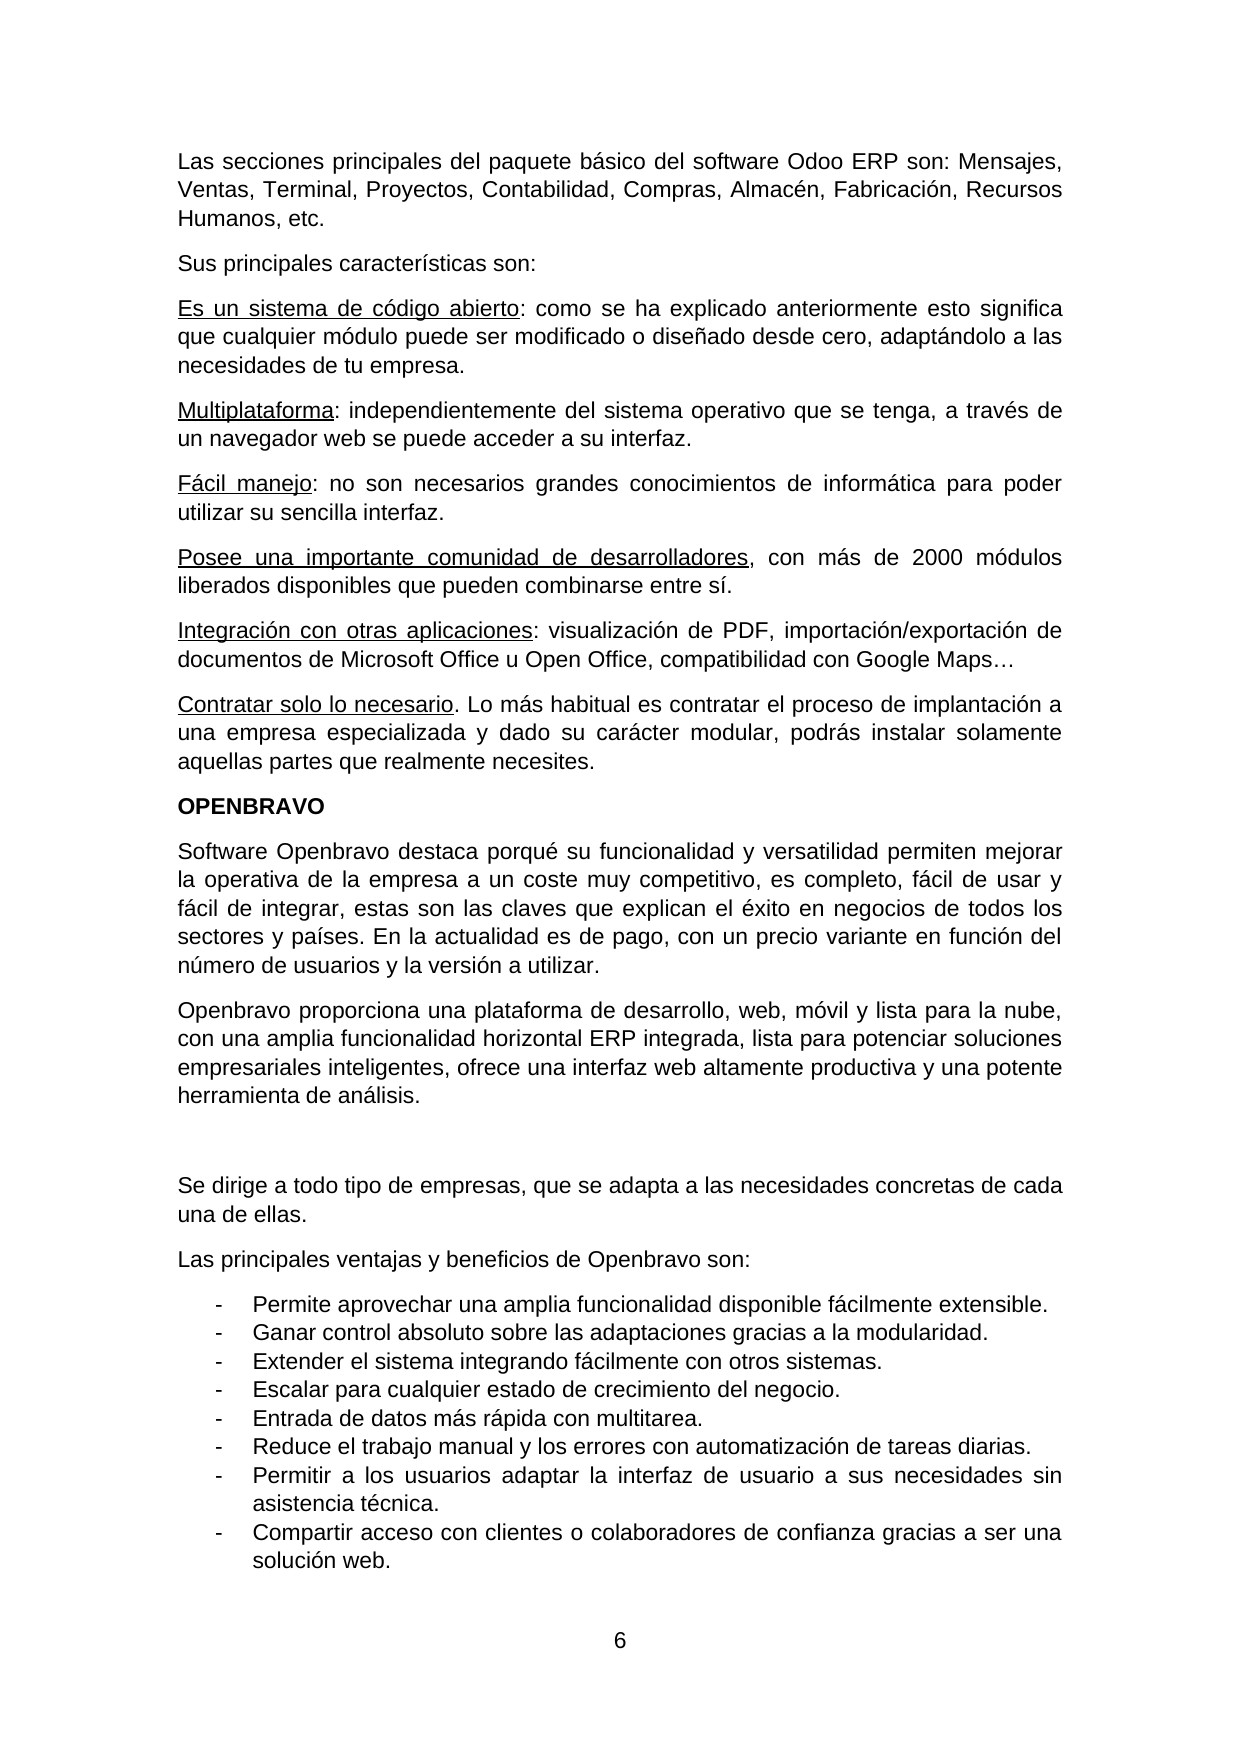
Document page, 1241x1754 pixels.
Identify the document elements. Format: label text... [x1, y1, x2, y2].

text Contratar solo lo necesario. Lo más habitual es contratar el proceso de implantación a una empresa especializada y dado su carácter modular, podrás instalar solamente aquellas partes que realmente necesites. [177, 691, 1063, 774]
list Ganar control absoluto sobre las adaptaciones gracias a la modularidad. [215, 1319, 1063, 1346]
list Extender el sistema integrando fácilmente con otros sistemas. [215, 1348, 1063, 1374]
list Entrada de datos más rápida con multitarea. [215, 1405, 1063, 1431]
text OPENBRAVO [177, 793, 1063, 819]
text Es un sistema de código abierto: como se ha explicado anteriormente esto significa que cualquier módulo puede ser modificado o diseñado desde cero, adaptándolo a las necesidades de tu empresa. [177, 295, 1063, 378]
text Las principales ventajas y beneficios de Openbravo son: [177, 1246, 1063, 1272]
text Sus principales características son: [177, 249, 1063, 276]
text Se dirige a todo tipo de empresas, que se adapta a las necesidades concretas de cada una de ellas. [177, 1172, 1063, 1227]
text Multiplataforma: independientemente del sistema operativo que se tenga, a través de un navegador web se puede acceder a su interfaz. [177, 397, 1063, 451]
text Posee una importante comunidad de desarrolladores, con más de 2000 módulos liberados disponibles que pueden combinarse entre sí. [177, 544, 1063, 598]
list Escalar para cualquier estado de crecimiento del negocio. [215, 1376, 1063, 1403]
text Fácil manejo: no son necesarios grandes conocimientos de informática para poder utilizar su sencilla interfaz. [177, 470, 1063, 525]
text Integración con otras aplicaciones: visualización de PDF, importación/exportación de documentos de Microsoft Office u Open Office, compatibilidad con Google Maps… [177, 617, 1063, 672]
text Software Openbravo destaca porqué su funcionalidad y versatilidad permiten mejorar la operativa de la empresa a un coste muy competitivo, es completo, fácil de usar y fácil de integrar, estas son las claves que explican el éxito en negocios de todos los sectores y países. En la actualidad es de pago, con un precio variante en función del número de usuarios y la versión a utilizar. [177, 838, 1063, 978]
list Reduce el trabajo manual y los errores con automatización de tareas diarias. [215, 1433, 1063, 1459]
text Las secciones principales del paquete básico del software Odoo ERP son: Mensajes, Ventas, Terminal, Proyectos, Contabilidad, Compras, Almacén, Fabricación, Recursos Humanos, etc. [177, 148, 1063, 231]
list Permite aprovechar una amplia funcionalidad disponible fácilmente extensible. [215, 1291, 1063, 1317]
list Compartir acceso con clientes o colaboradores de confianza gracias a ser una solución web. [215, 1518, 1063, 1573]
list Permitir a los usuarios adaptar la interfaz de usuario a sus necesidades sin asistencia técnica. [215, 1462, 1063, 1516]
text Openbravo proporciona una plataforma de desarrollo, web, móvil y lista para la nube, con una amplia funcionalidad horizontal ERP integrada, lista para potenciar soluciones empresariales inteligentes, ofrece una interfaz web altamente productiva y una potente herramienta de análisis. [177, 997, 1063, 1108]
